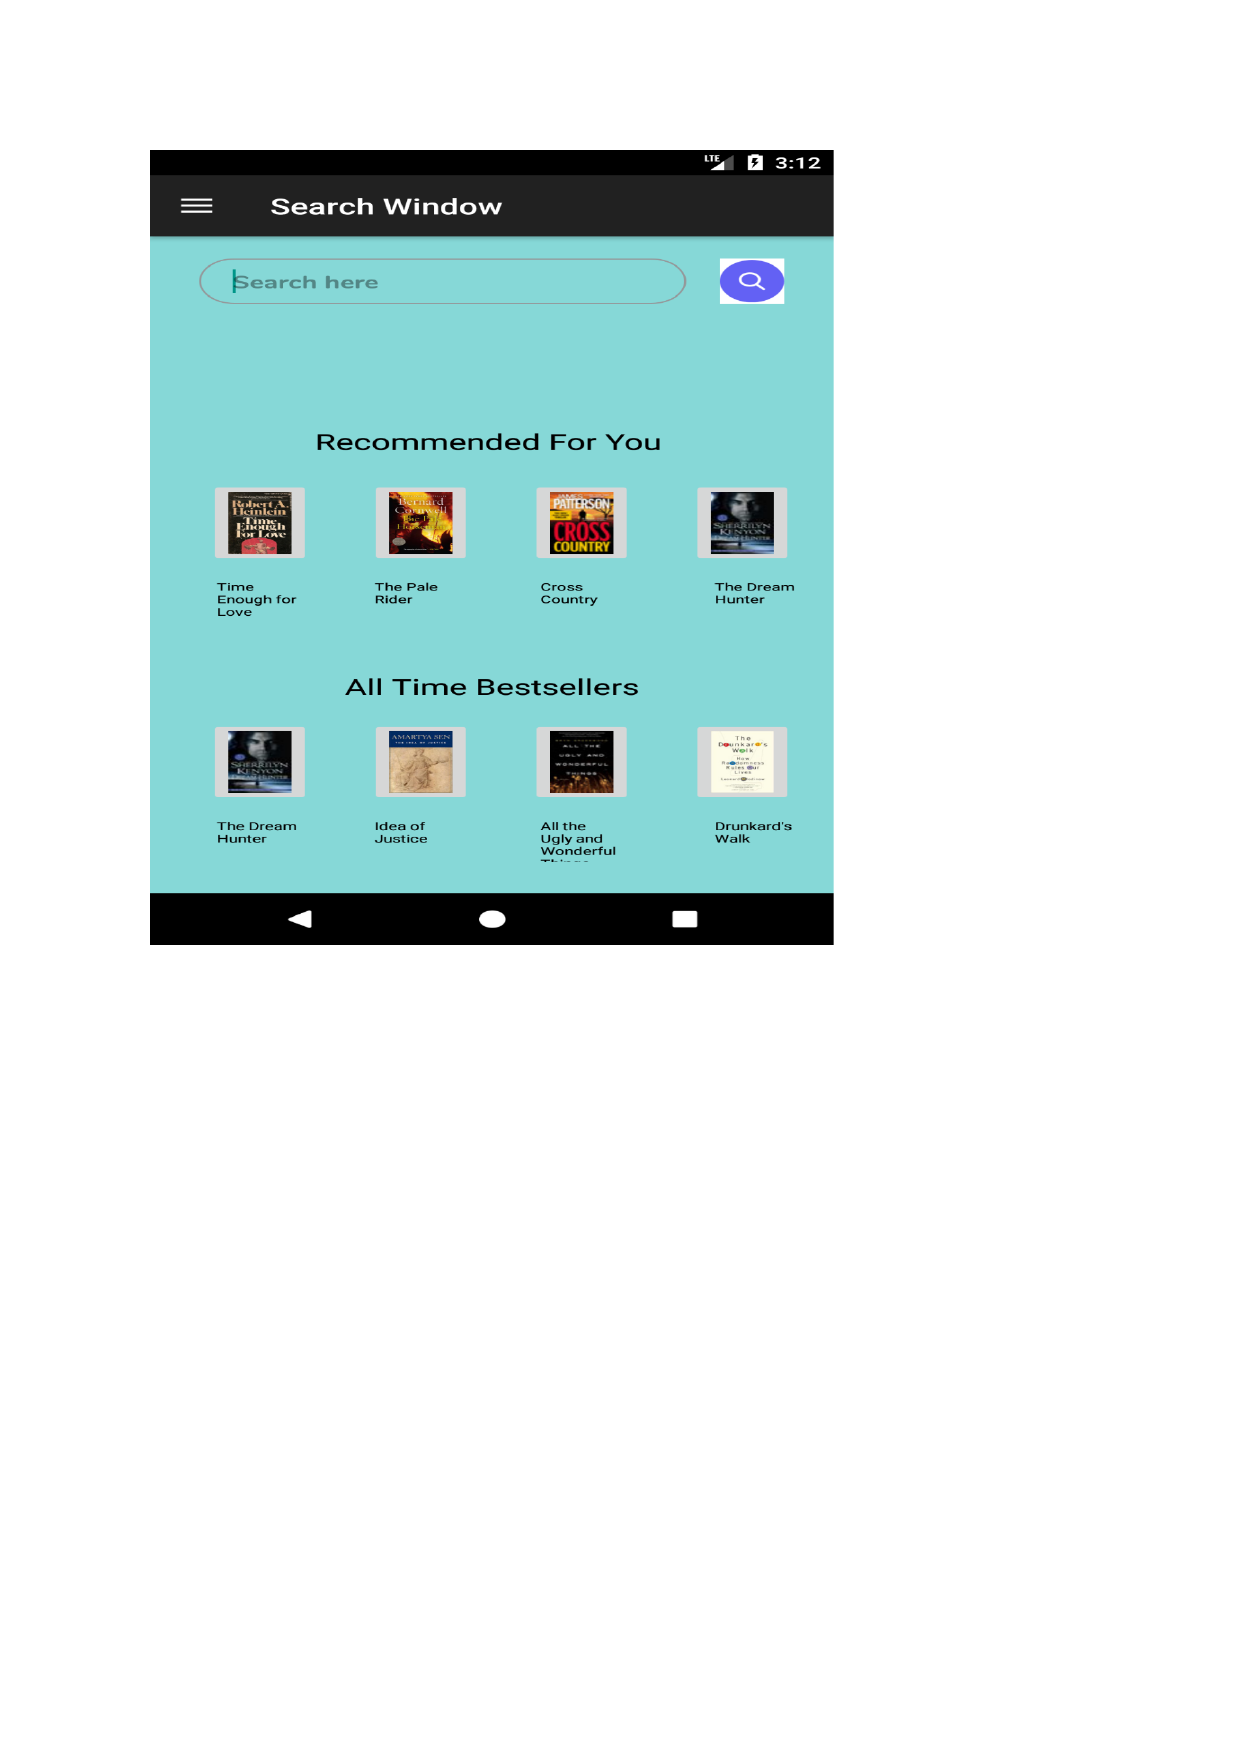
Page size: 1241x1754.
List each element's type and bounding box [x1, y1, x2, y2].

picture [150, 150, 834, 945]
